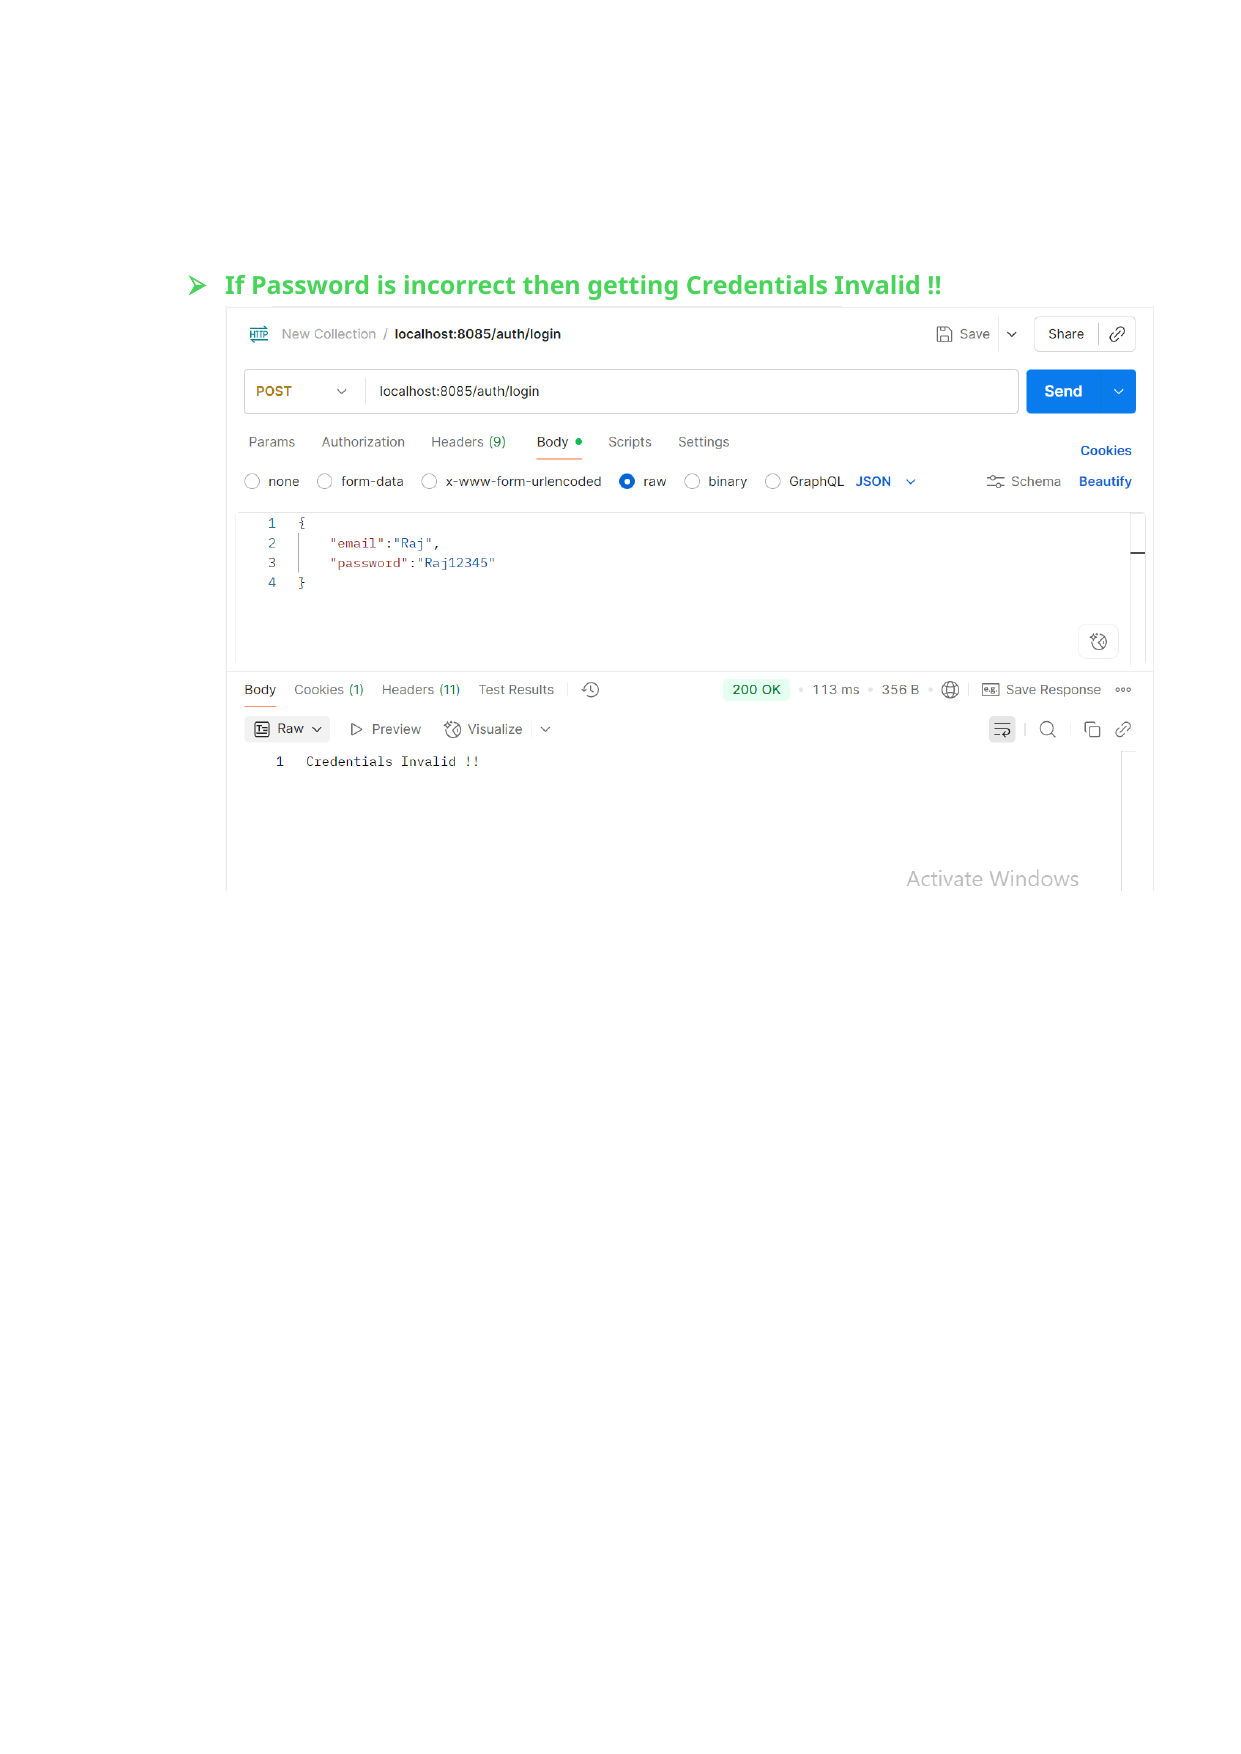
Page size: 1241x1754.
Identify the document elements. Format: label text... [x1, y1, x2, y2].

picture [225, 306, 1166, 891]
list If Password is incorrect then getting Credentials Invalid !! [187, 267, 1090, 302]
